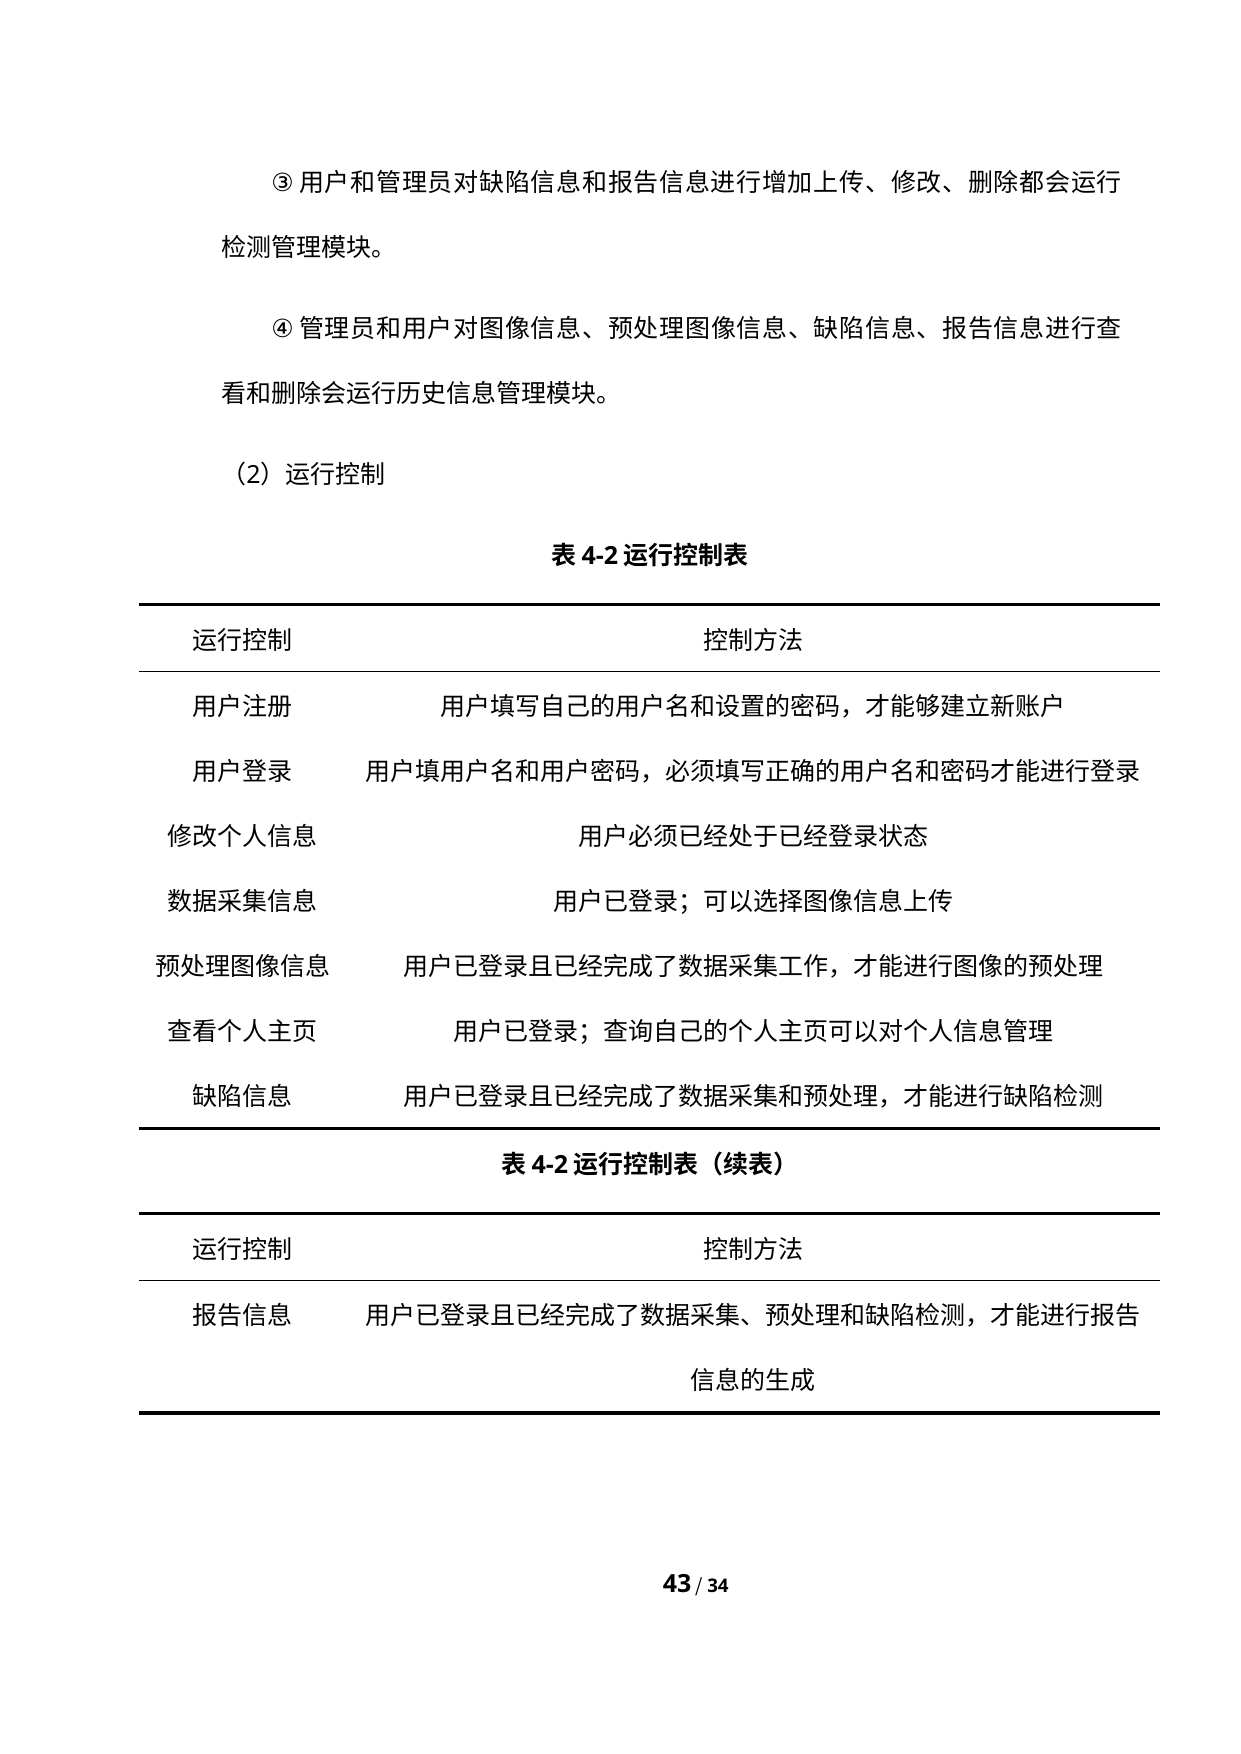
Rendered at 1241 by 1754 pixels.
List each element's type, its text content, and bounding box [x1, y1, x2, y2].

table_cell 用户已登录且已经完成了数据采集和预处理，才能进行缺陷检测 [346, 1062, 1160, 1127]
table_cell 修改个人信息 [139, 802, 346, 867]
table_header 控制方法 [346, 1215, 1160, 1280]
table_cell 用户注册 [139, 672, 346, 737]
table_cell 数据采集信息 [139, 867, 346, 932]
table_header 运行控制 [139, 606, 346, 671]
table_cell 用户填写自己的用户名和设置的密码，才能够建立新账户 [346, 672, 1160, 737]
table_cell 查看个人主页 [139, 997, 346, 1062]
table_header 控制方法 [346, 606, 1160, 671]
table_cell 用户已登录；可以选择图像信息上传 [346, 867, 1160, 932]
text ③用户和管理员对缺陷信息和报告信息进行增加上传、修改、删除都会运行检测管理模块。 [221, 148, 1122, 278]
text （2）运行控制 [177, 440, 1122, 505]
table_cell 用户已登录且已经完成了数据采集、预处理和缺陷检测，才能进行报告信息的生成 [346, 1281, 1160, 1411]
table_header 运行控制 [139, 1215, 346, 1280]
table_cell 用户已登录；查询自己的个人主页可以对个人信息管理 [346, 997, 1160, 1062]
table_cell 用户必须已经处于已经登录状态 [346, 802, 1160, 867]
text 表4-2运行控制表（续表） [177, 1130, 1122, 1195]
table_cell 用户填用户名和用户密码，必须填写正确的用户名和密码才能进行登录 [346, 737, 1160, 802]
text 表4-2运行控制表 [177, 521, 1122, 586]
table_cell 报告信息 [139, 1281, 346, 1411]
table_cell 用户已登录且已经完成了数据采集工作，才能进行图像的预处理 [346, 932, 1160, 997]
table_cell 缺陷信息 [139, 1062, 346, 1127]
table_cell 预处理图像信息 [139, 932, 346, 997]
table_cell 用户登录 [139, 737, 346, 802]
text ④管理员和用户对图像信息、预处理图像信息、缺陷信息、报告信息进行查看和删除会运行历史信息管理模块。 [221, 294, 1122, 424]
